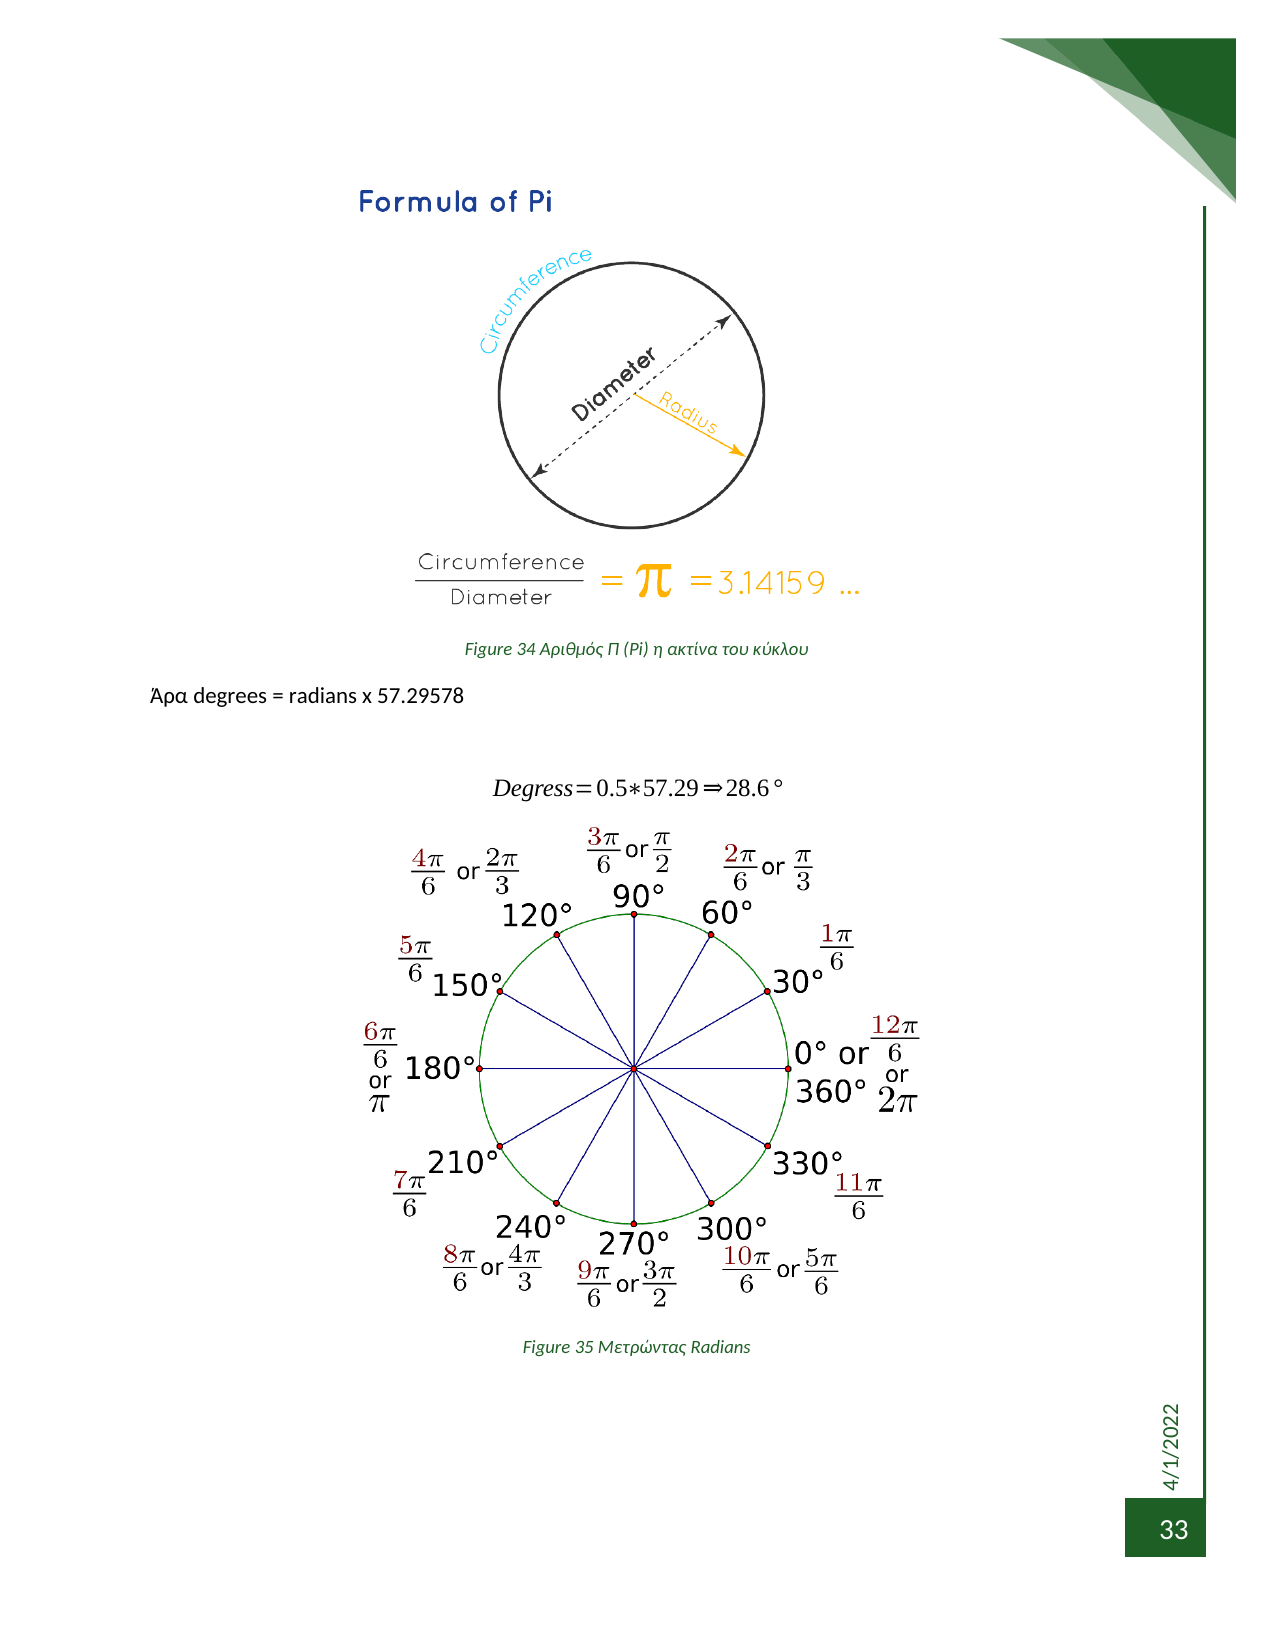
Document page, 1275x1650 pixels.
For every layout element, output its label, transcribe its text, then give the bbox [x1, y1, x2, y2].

picture [997, 38, 1236, 204]
text Figure 35 Αριθμός Π (Pi) η ακτίνα του κύκλου [150, 637, 1125, 660]
text Figure 36 Μετρώντας Radians [150, 1335, 1125, 1358]
picture [333, 150, 942, 619]
picture [353, 821, 922, 1317]
text Άρα degrees = radians x 57.29578 [150, 681, 1125, 709]
